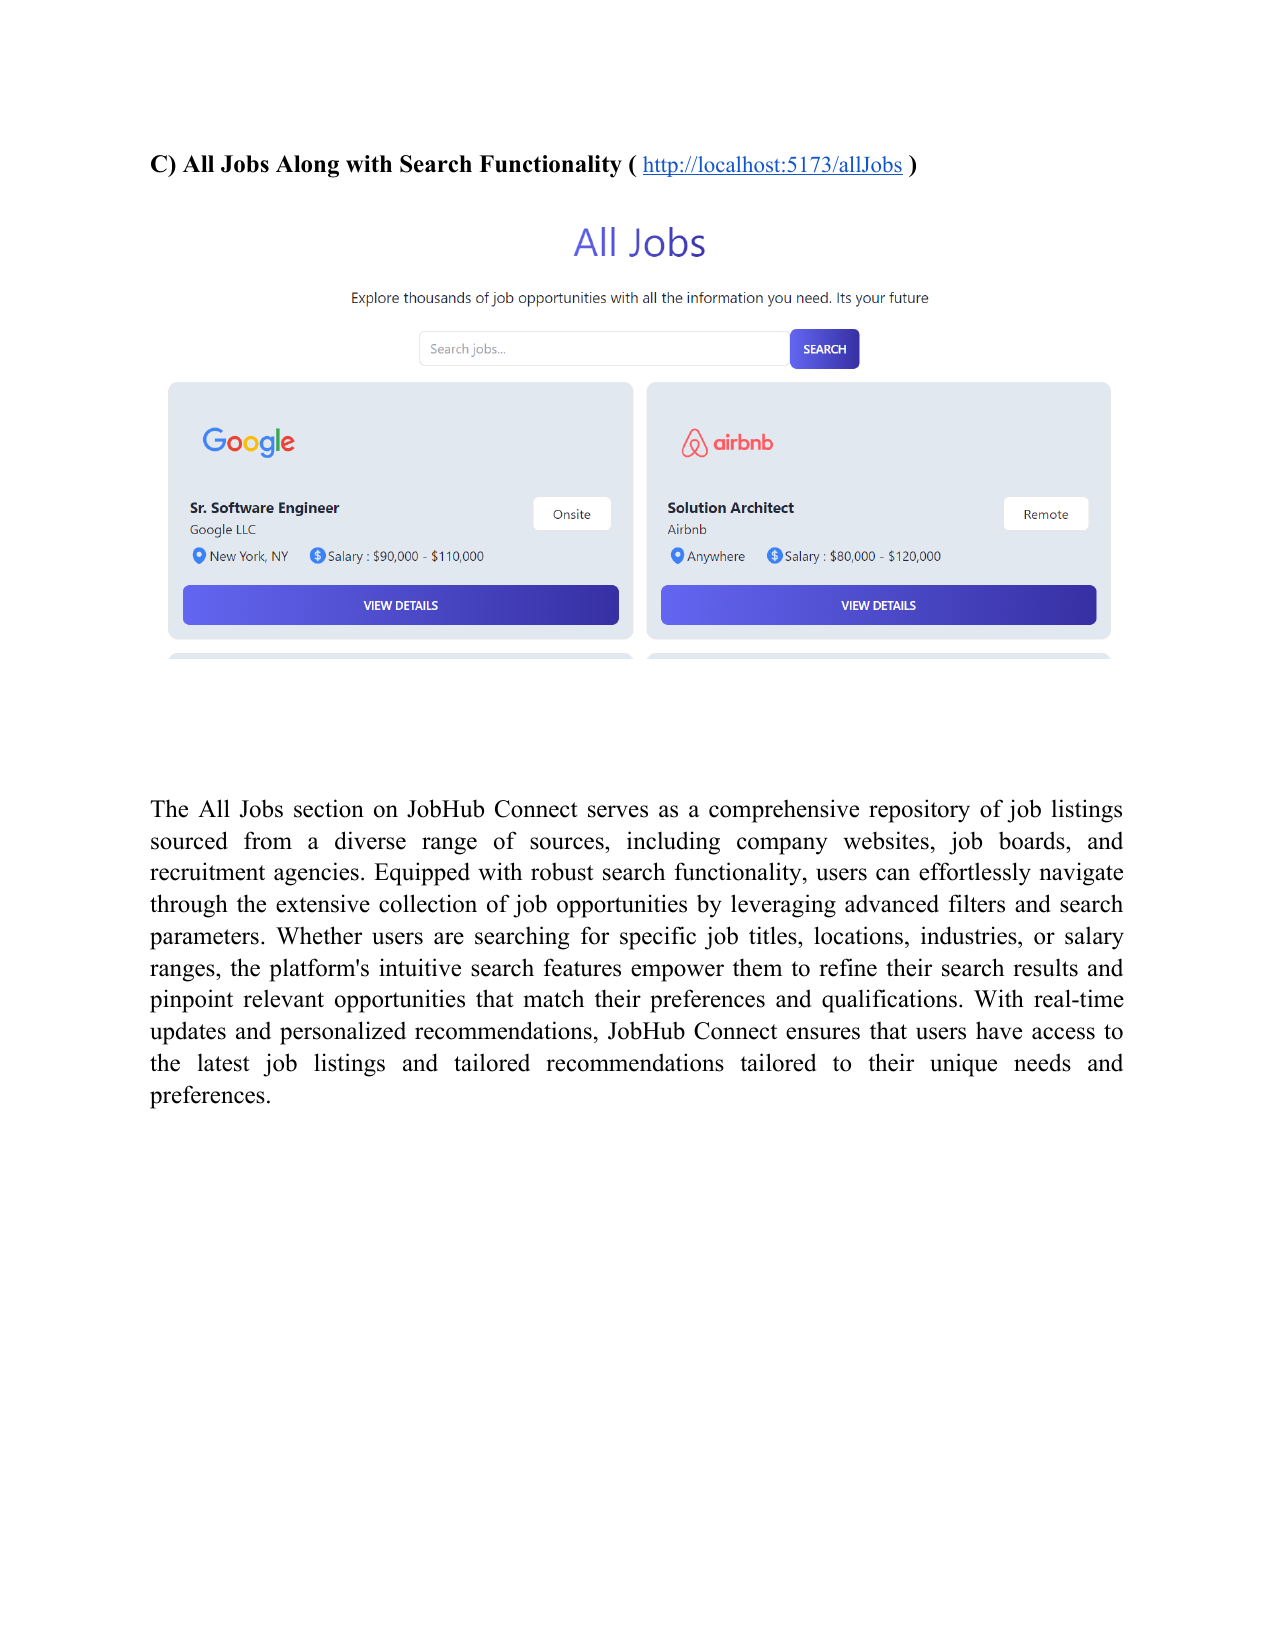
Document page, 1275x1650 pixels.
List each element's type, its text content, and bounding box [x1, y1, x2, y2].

picture [150, 181, 1125, 659]
text The All Jobs section on JobHub Connect serves as a comprehensive repository of job listings sourced from a diverse range of sources, including company websites, job boards, and recruitment agencies. Equipped with robust search functionality, users can effortlessly navigate through the extensive collection of job opportunities by leveraging advanced filters and search parameters. Whether users are searching for specific job titles, locations, industries, or salary ranges, the platform's intuitive search features empower them to refine their search results and pinpoint relevant opportunities that match their preferences and qualifications. With real-time updates and personalized recommendations, JobHub Connect ensures that users have access to the latest job listings and tailored recommendations tailored to their unique needs and preferences. [150, 659, 1125, 1271]
text C) All Jobs Along with Search Functionality ( http://localhost:5173/allJobs ) [150, 150, 1125, 178]
